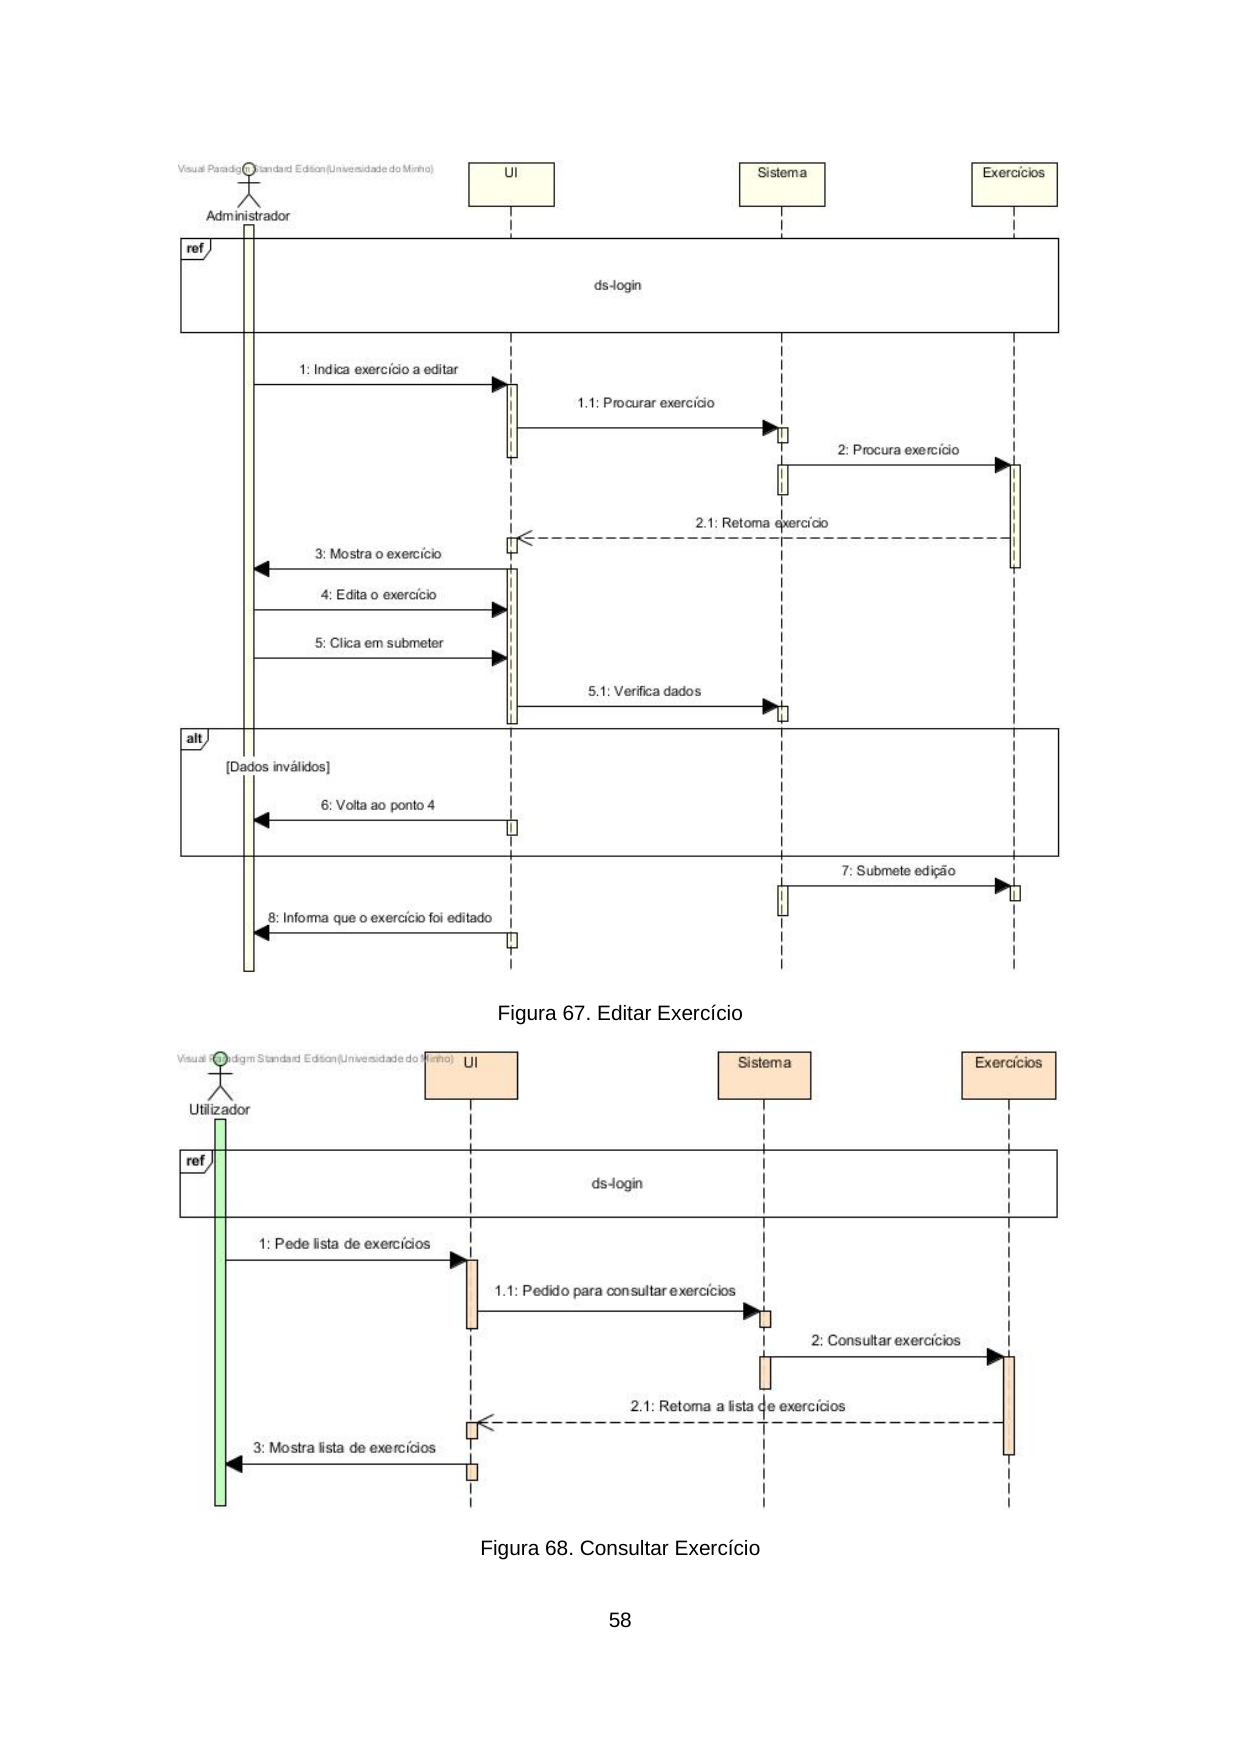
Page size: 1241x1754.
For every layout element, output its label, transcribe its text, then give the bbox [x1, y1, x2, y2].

picture [177, 1049, 1062, 1512]
picture [178, 160, 1063, 977]
